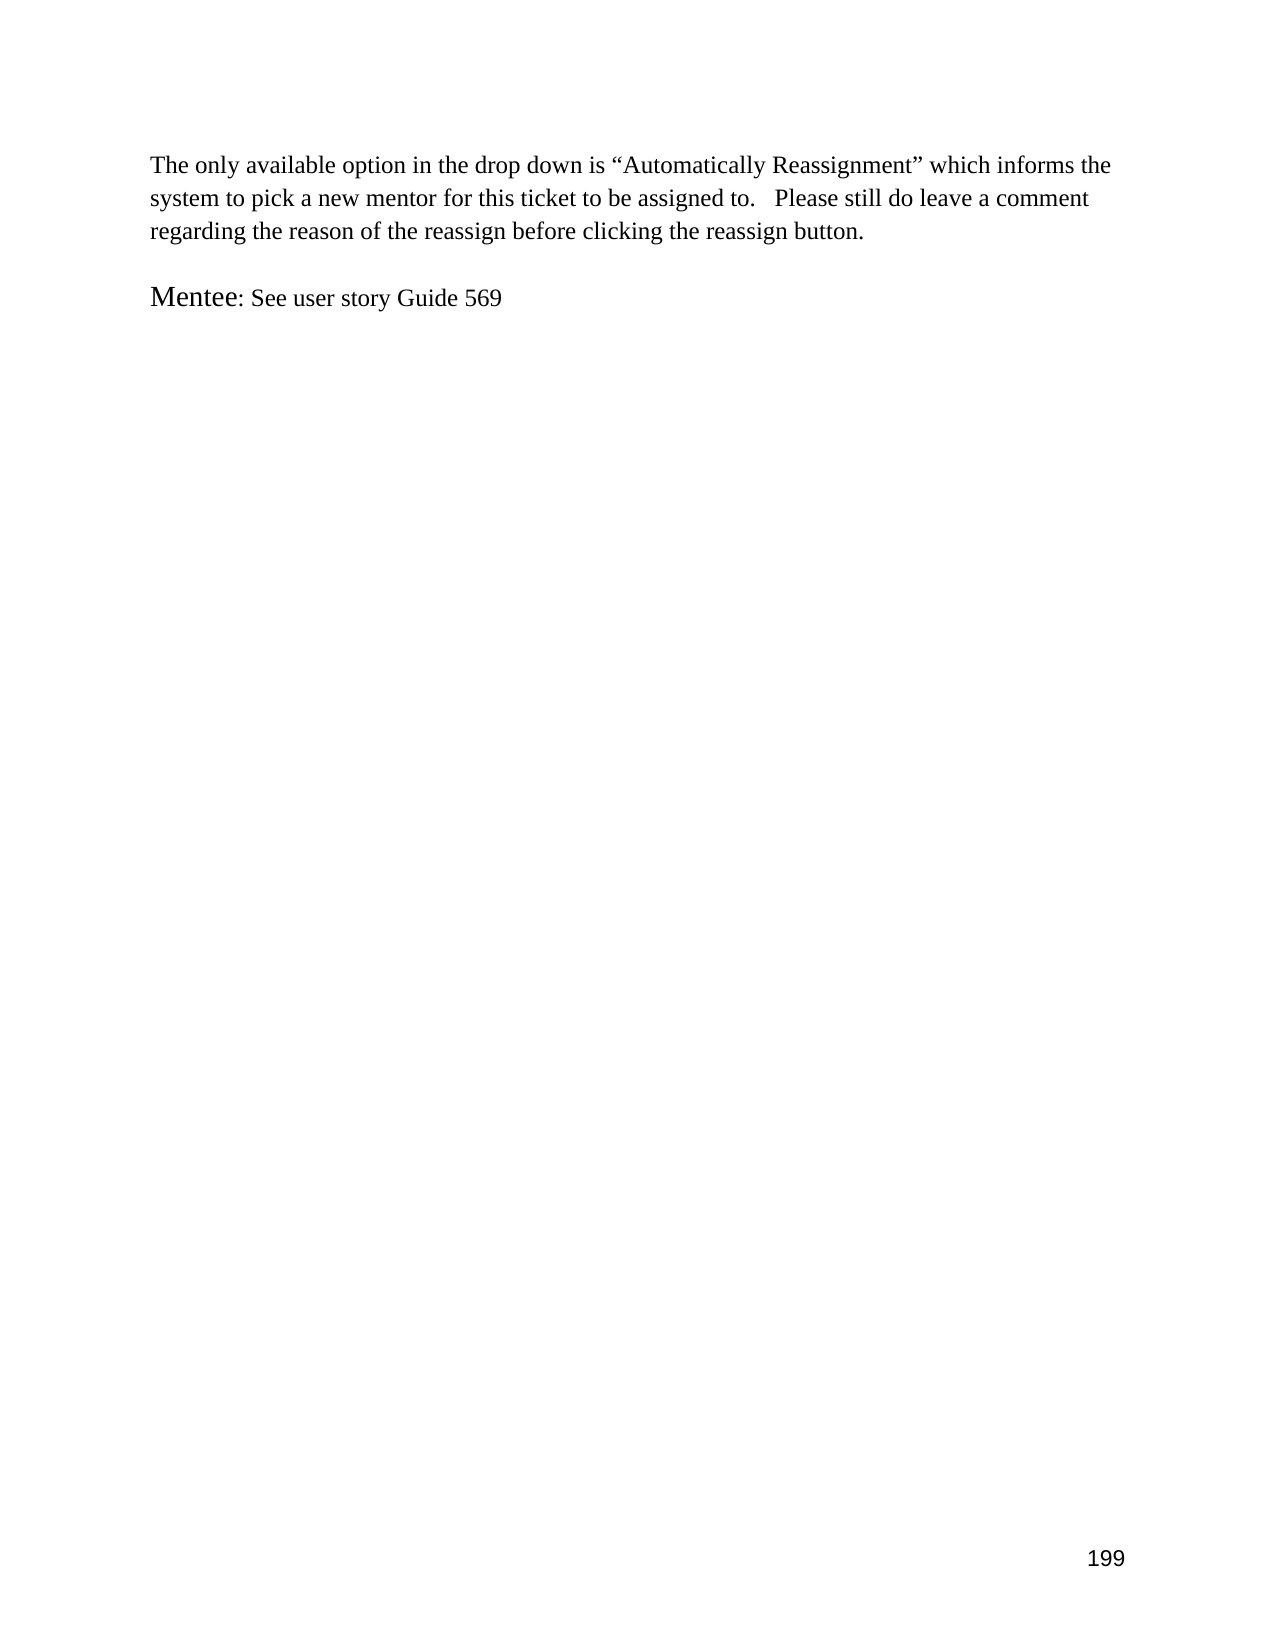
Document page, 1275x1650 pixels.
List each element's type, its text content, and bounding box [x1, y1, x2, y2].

text Mentee: See user story Guide 569 [150, 279, 1125, 313]
text The only available option in the drop down is “Automatically Reassignment” which informs the system to pick a new mentor for this ticket to be assigned to. Please still do leave a comment regarding the reason of the reassign before clicking the reassign button. [150, 150, 1125, 245]
